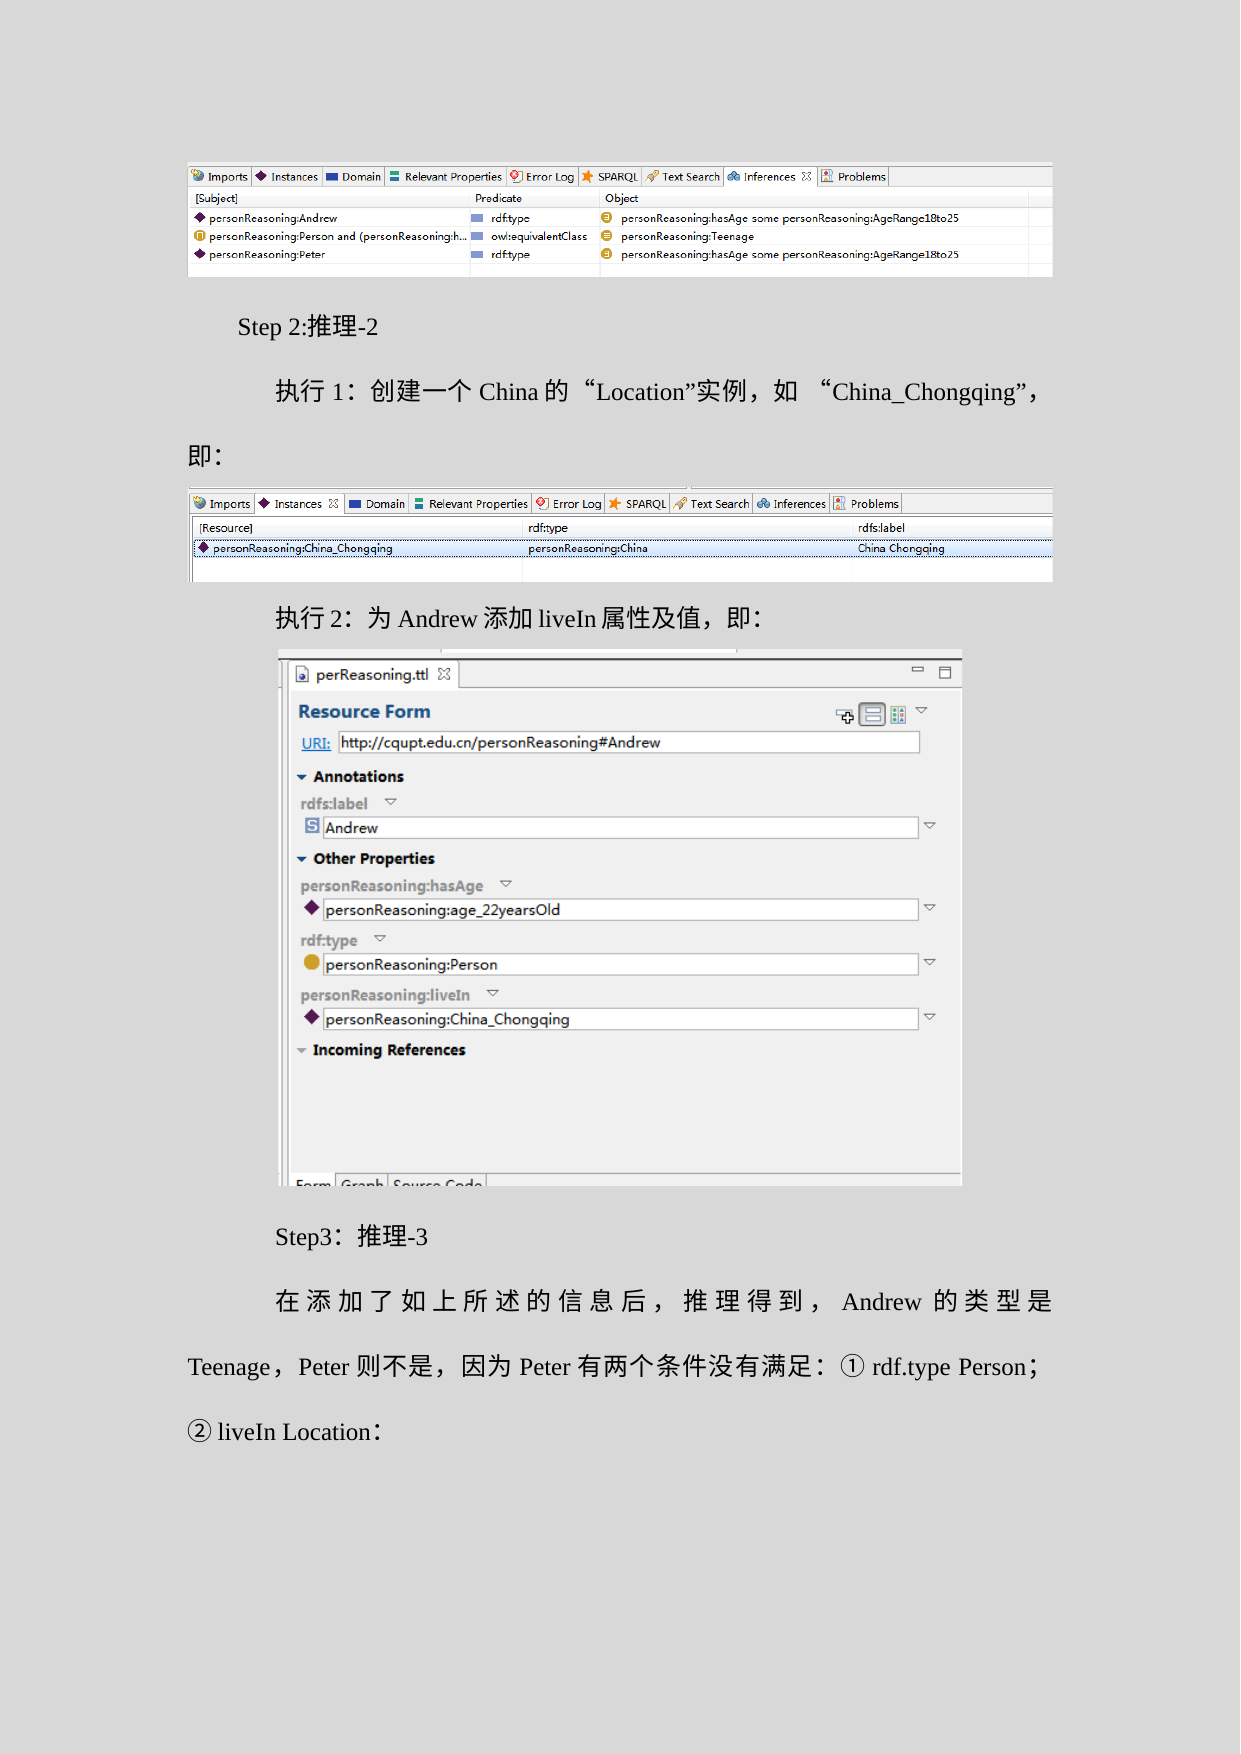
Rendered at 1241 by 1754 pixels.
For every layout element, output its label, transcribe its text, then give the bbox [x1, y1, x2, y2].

text 执行1：创建一个China的“Location”实例，如 “China_Chongqing”，即： [187, 357, 1053, 487]
text 在添加了如上所述的信息后，推理得到，Andrew的类型是Teenage，Peter则不是，因为Peter有两个条件没有满足：①rdf.type Person；②liveIn Location： [187, 1267, 1053, 1462]
picture [278, 649, 963, 1186]
text Step3：推理-3 [187, 1202, 1053, 1267]
picture [187, 162, 1053, 277]
text 执行2：为Andrew添加liveIn属性及值，即： [187, 584, 1053, 649]
picture [187, 487, 1053, 582]
text Step 2:推理-2 [187, 292, 1053, 357]
